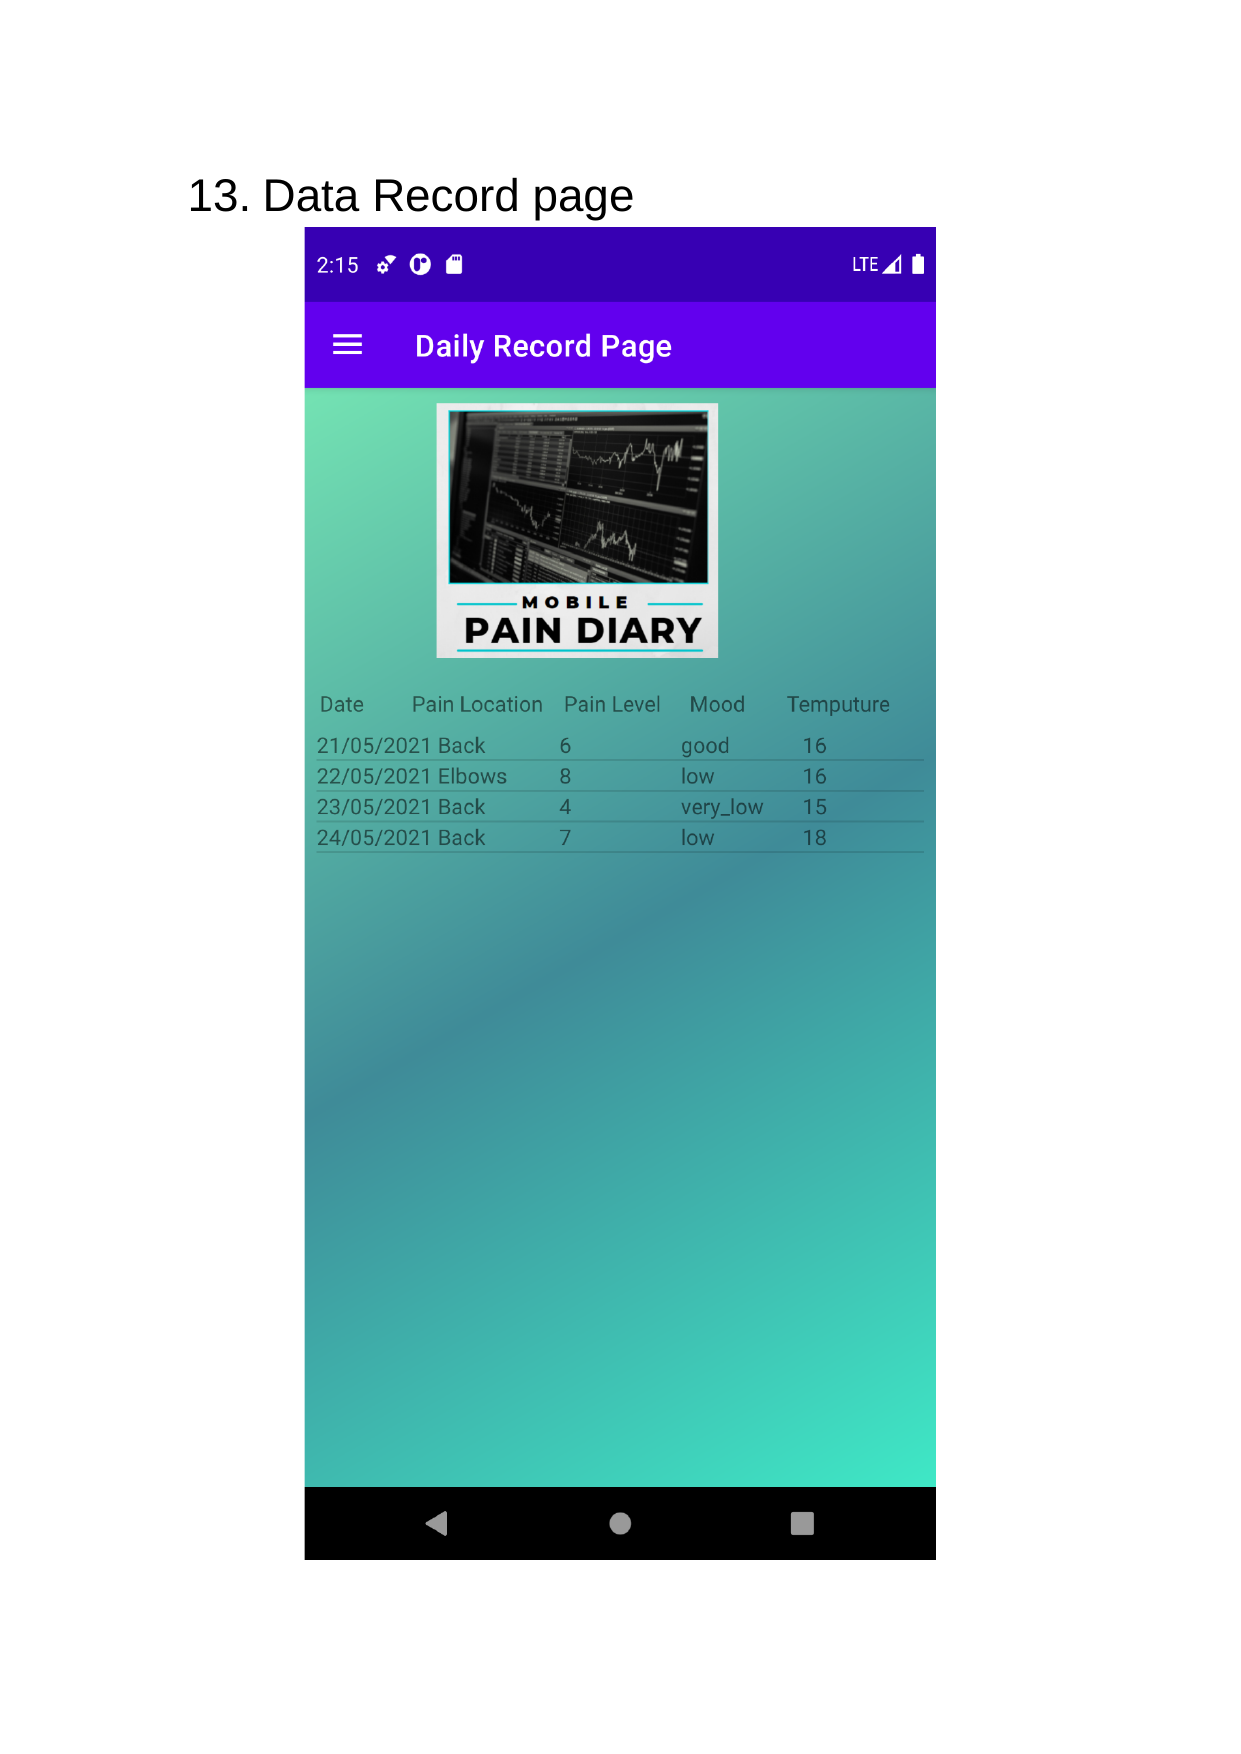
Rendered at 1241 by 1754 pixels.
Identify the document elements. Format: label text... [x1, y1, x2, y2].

list Data Record page [187, 162, 1053, 227]
picture [304, 227, 936, 1560]
